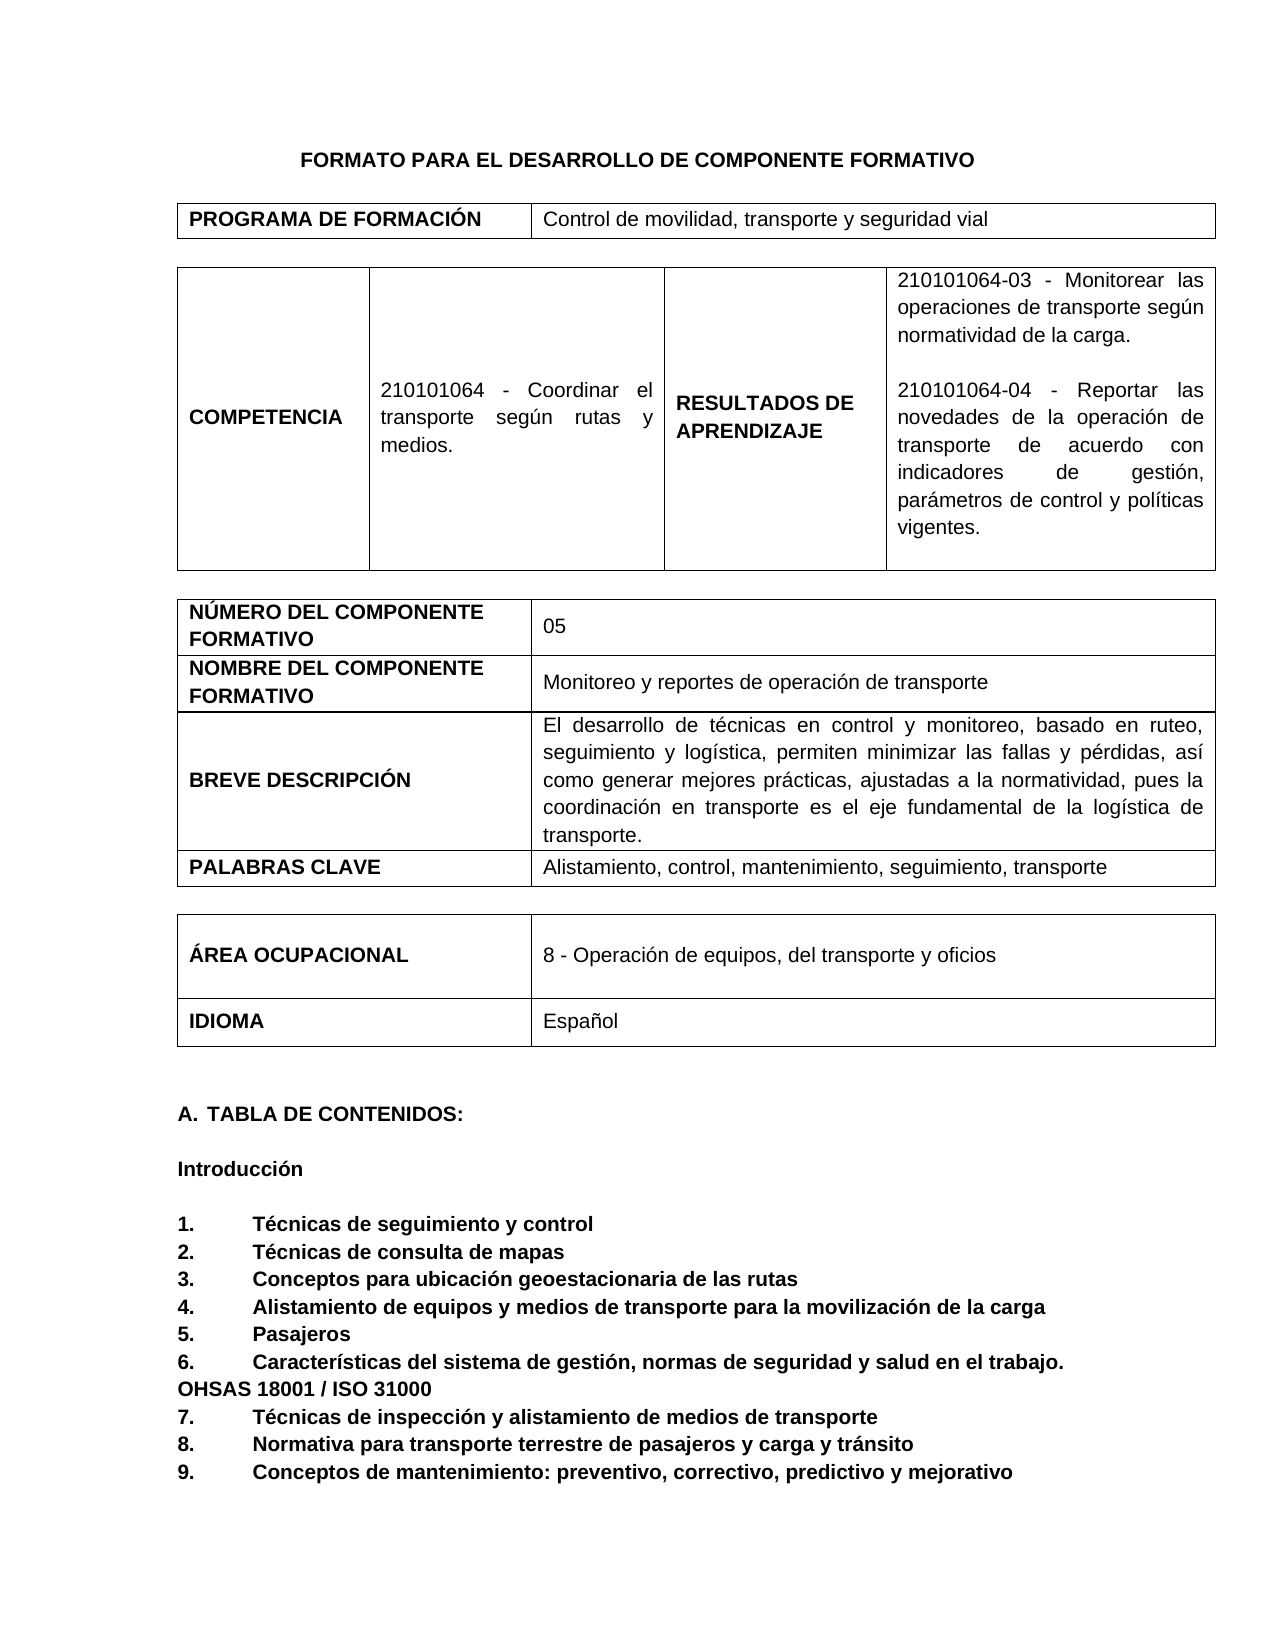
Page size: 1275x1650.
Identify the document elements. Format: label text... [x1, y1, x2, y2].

table_header 210101064 - Coordinar el transporte según rutas y medios. [370, 268, 664, 570]
text 4. Alistamiento de equipos y medios de transporte para la movilización de la carga [177, 1295, 1098, 1319]
table_cell IDIOMA [178, 999, 531, 1046]
table_cell NOMBRE DEL COMPONENTE FORMATIVO [178, 656, 531, 711]
table_cell BREVE DESCRIPCIÓN [178, 713, 531, 850]
text 2. Técnicas de consulta de mapas [177, 1240, 1098, 1264]
text FORMATO PARA EL DESARROLLO DE COMPONENTE FORMATIVO [177, 148, 1098, 172]
table_header RESULTADOS DE APRENDIZAJE [665, 268, 886, 570]
text 6. Características del sistema de gestión, normas de seguridad y salud en el trabajo. OHSAS 18001 / ISO 31000 [177, 1350, 1098, 1401]
table_header Control de movilidad, transporte y seguridad vial [532, 204, 1215, 238]
table_cell PALABRAS CLAVE [178, 851, 531, 886]
list TABLA DE CONTENIDOS: [177, 1102, 1098, 1126]
table_header 05 [532, 600, 1215, 655]
text 5. Pasajeros [177, 1322, 1098, 1346]
table_header ÁREA OCUPACIONAL [178, 915, 531, 998]
table_header NÚMERO DEL COMPONENTE FORMATIVO [178, 600, 531, 655]
text Introducción [177, 1157, 1098, 1181]
text 7. Técnicas de inspección y alistamiento de medios de transporte [177, 1405, 1098, 1429]
table_cell Alistamiento, control, mantenimiento, seguimiento, transporte [532, 851, 1215, 886]
table_cell El desarrollo de técnicas en control y monitoreo, basado en ruteo, seguimiento y logística, permiten minimizar las fallas y pérdidas, así como generar mejores prácticas, ajustadas a la normatividad, pues la coordinación en transporte es el eje fundamental de la logística de transporte. [532, 713, 1215, 850]
text 8. Normativa para transporte terrestre de pasajeros y carga y tránsito [177, 1432, 1098, 1456]
table_header 210101064-03 - Monitorear las operaciones de transporte según normatividad de la carga. 210101064-04 - Reportar las novedades de la operación de transporte de acuerdo con indicadores de gestión, parámetros de control y políticas vigentes. [887, 268, 1215, 570]
table_cell Monitoreo y reportes de operación de transporte [532, 656, 1215, 711]
text 1. Técnicas de seguimiento y control [177, 1212, 1098, 1236]
table_header PROGRAMA DE FORMACIÓN [178, 204, 531, 238]
table_cell Español [532, 999, 1215, 1046]
text 9. Conceptos de mantenimiento: preventivo, correctivo, predictivo y mejorativo [177, 1460, 1098, 1484]
text 3. Conceptos para ubicación geoestacionaria de las rutas [177, 1267, 1098, 1291]
table_header COMPETENCIA [178, 268, 369, 570]
table_header 8 - Operación de equipos, del transporte y oficios [532, 915, 1215, 998]
